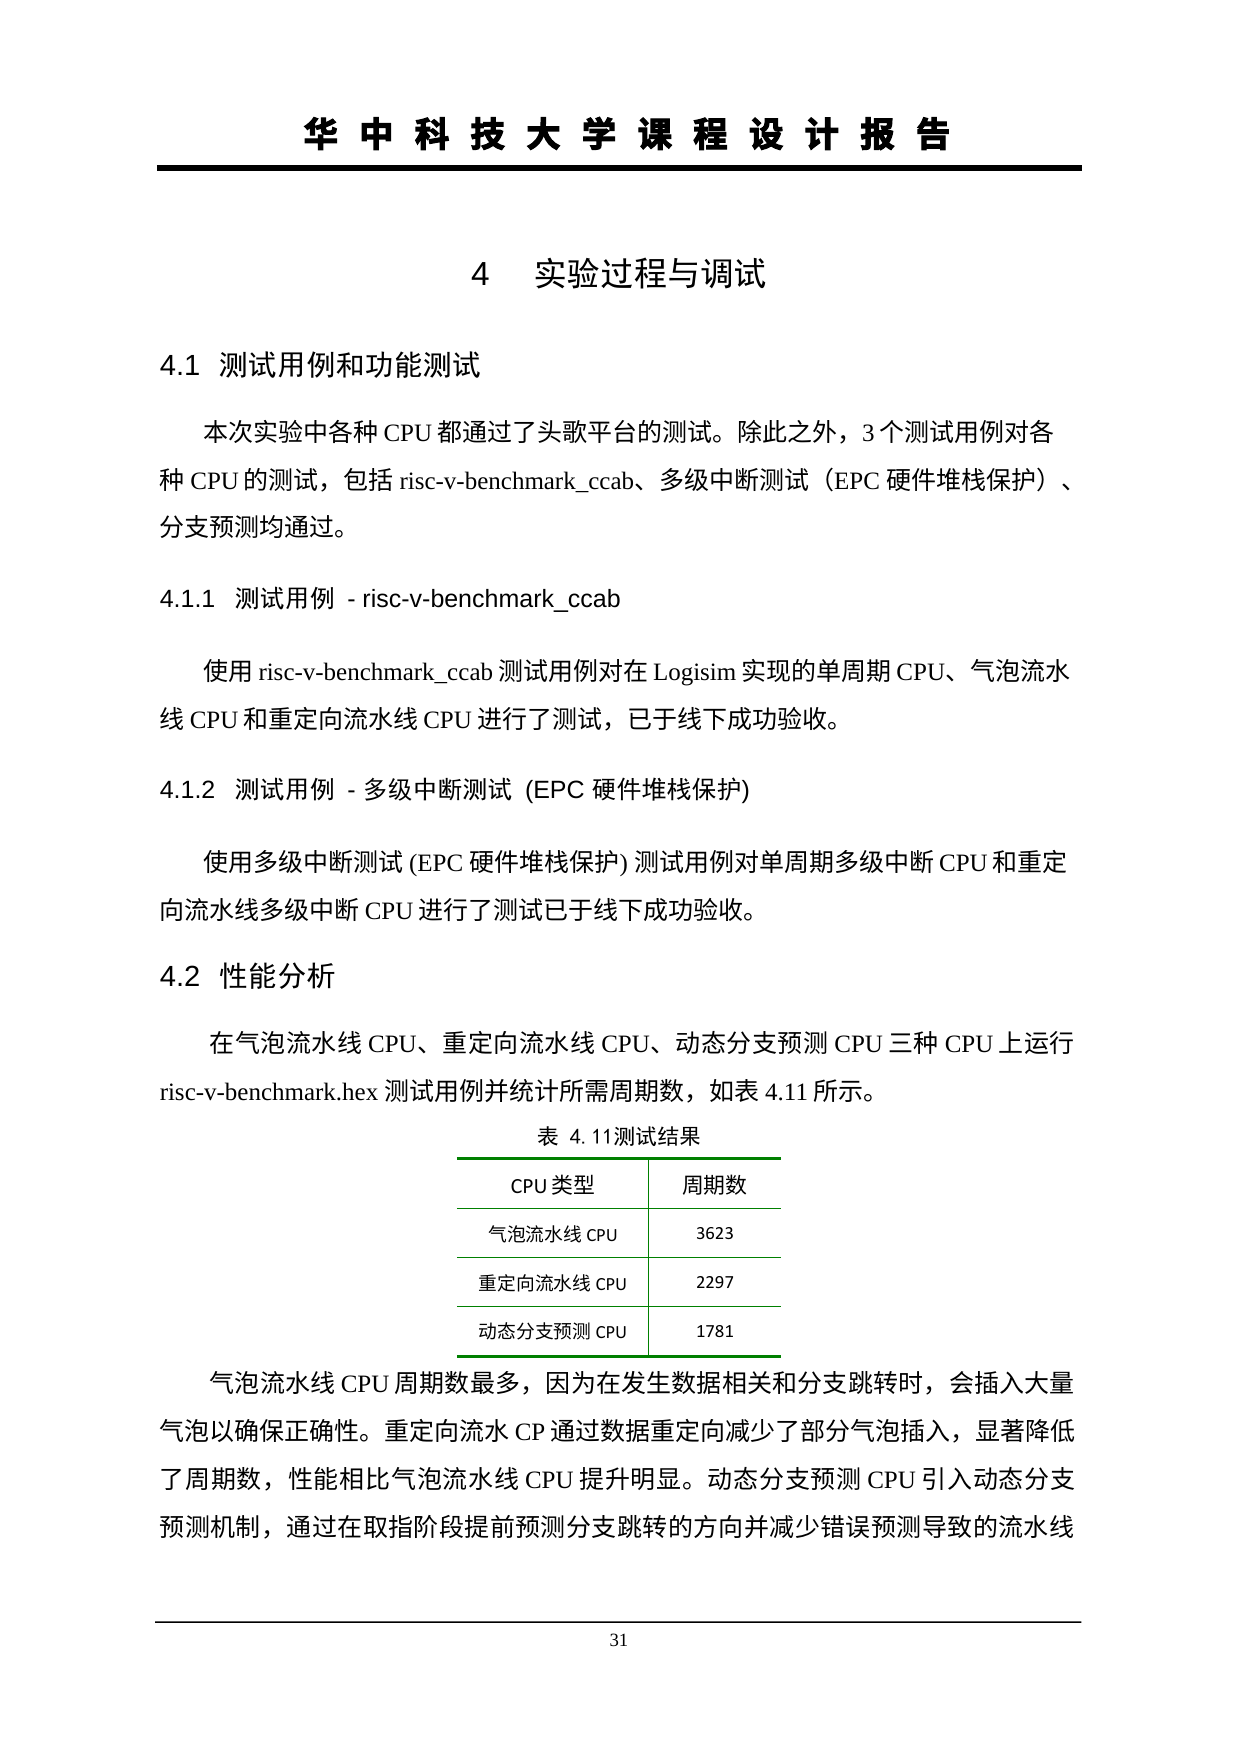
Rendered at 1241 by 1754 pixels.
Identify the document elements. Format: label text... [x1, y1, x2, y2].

text 使用risc-v-benchmark_ccab测试用例对在Logisim实现的单周期CPU、气泡流水线CPU和重定向流水线CPU进行了测试，已于线下成功验收。 [159, 646, 1078, 741]
table_cell 重定向流水线 CPU [457, 1258, 648, 1306]
subtitle 性能分析 [159, 957, 1053, 993]
table_cell 气泡流水线 CPU [457, 1209, 648, 1257]
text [159, 1358, 1075, 1549]
subtitle 测试用例 - risc-v-benchmark_ccab [159, 574, 1078, 622]
text 使用多级中断测试 (EPC 硬件堆栈保护) 测试用例对单周期多级中断CPU和重定向流水线多级中断CPU进行了测试已于线下成功验收。 [159, 837, 1078, 932]
table_cell 3623 [649, 1209, 781, 1257]
table_cell 1781 [649, 1307, 781, 1355]
subtitle 测试用例和功能测试 [159, 346, 1053, 382]
subtitle 测试用例 - 多级中断测试 (EPC 硬件堆栈保护) [159, 765, 1078, 813]
table_cell 2297 [649, 1258, 781, 1306]
table_cell 动态分支预测 CPU [457, 1307, 648, 1355]
subtitle 实验过程与调试 [159, 248, 1078, 296]
table_header 周期数 [649, 1160, 781, 1208]
table_header CPU类型 [457, 1160, 648, 1208]
text 本次实验中各种CPU都通过了头歌平台的测试。除此之外，3个测试用例对各种 CPU的测试，包括 risc-v-benchmark_ccab、多级中断测试（EPC 硬件堆栈保护）、分支预测均通过。 [159, 407, 1078, 550]
